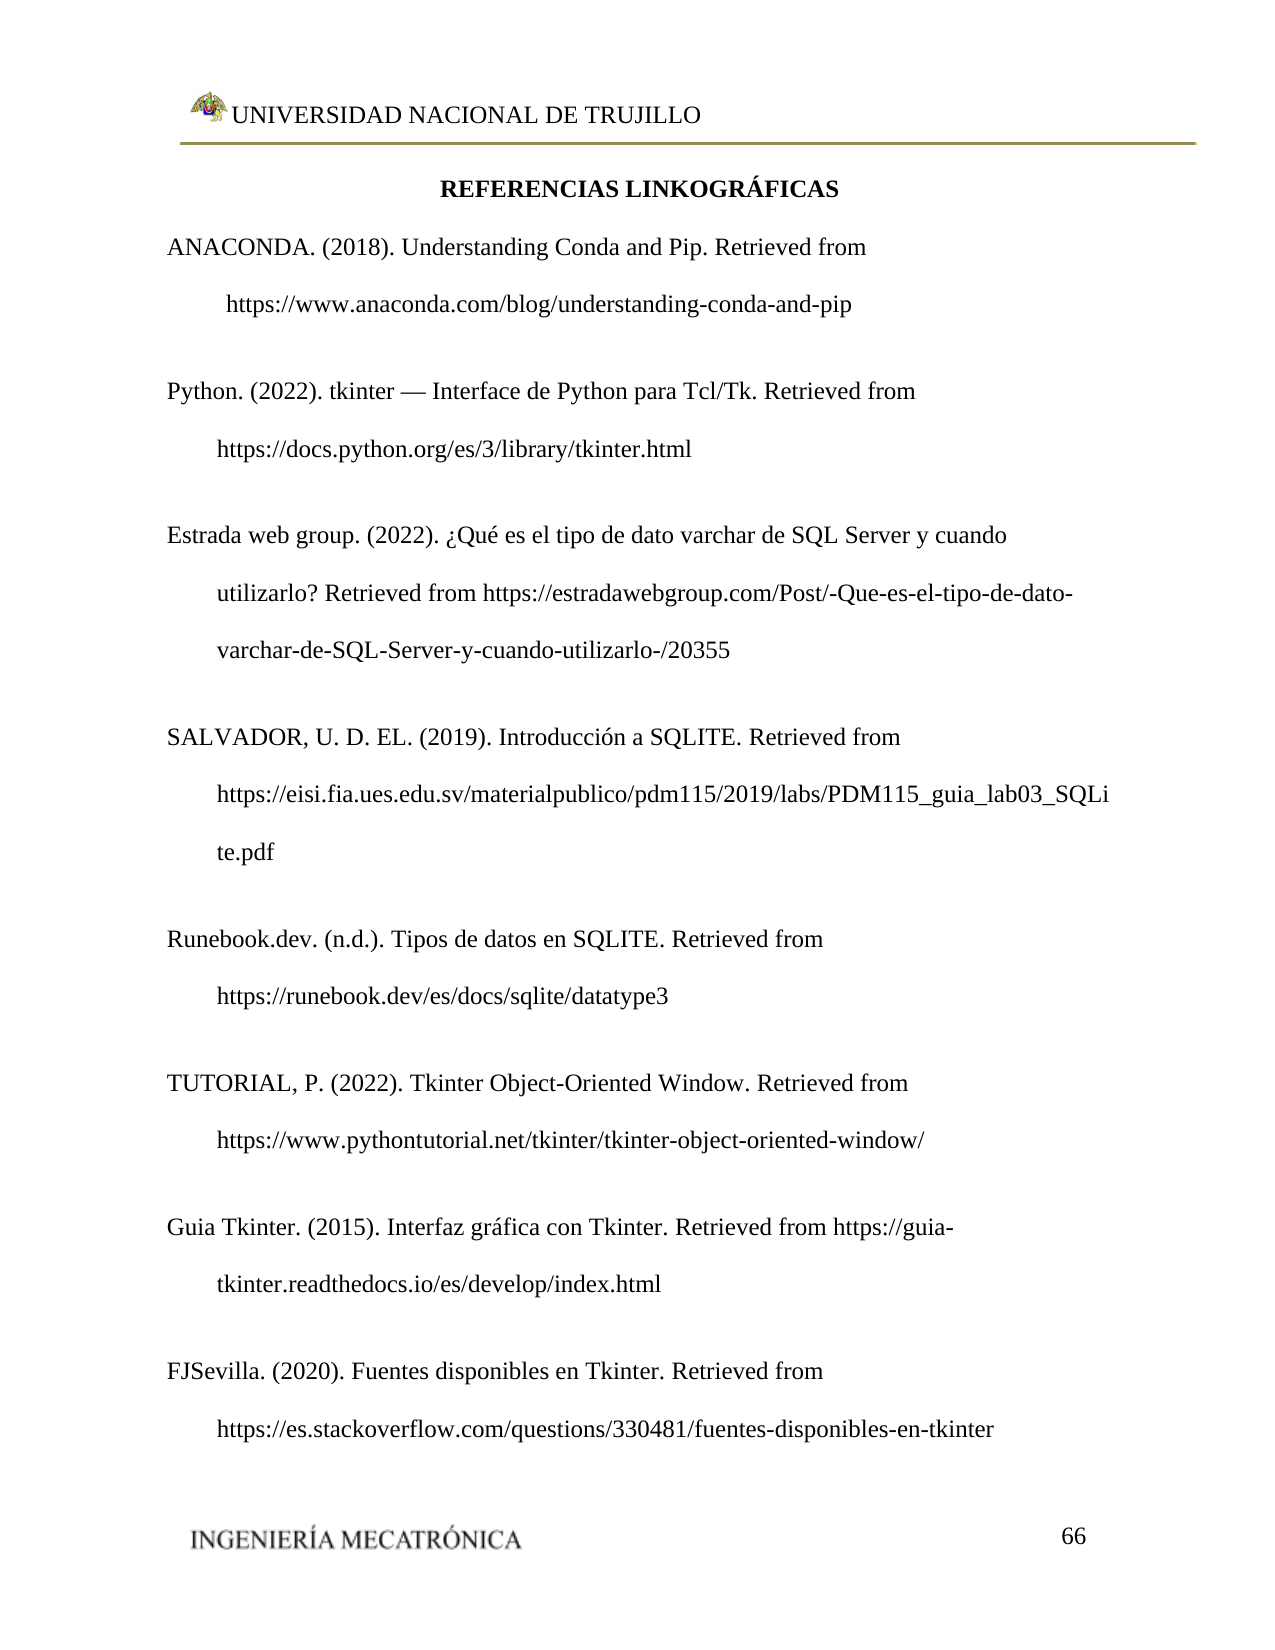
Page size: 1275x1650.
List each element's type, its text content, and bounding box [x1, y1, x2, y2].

text TUTORIAL, P. (2022). Tkinter Object-Oriented Window. Retrieved from https://www.pythontutorial.net/tkinter/tkinter-object-oriented-window/ [167, 1068, 1112, 1154]
text ANACONDA. (2018). Understanding Conda and Pip. Retrieved from https://www.anaconda.com/blog/understanding-conda-and-pip [152, 232, 1112, 318]
text REFERENCIAS LINKOGRÁFICAS [167, 174, 1112, 203]
text Estrada web group. (2022). ¿Qué es el tipo de dato varchar de SQL Server y cuando utilizarlo? Retrieved from https://estradawebgroup.com/Post/-Que-es-el-tipo-de-dato-varchar-de-SQL-Server-y-cuando-utilizarlo-/20355 [167, 520, 1112, 664]
text Runebook.dev. (n.d.). Tipos de datos en SQLITE. Retrieved from https://runebook.dev/es/docs/sqlite/datatype3 [167, 924, 1112, 1010]
text FJSevilla. (2020). Fuentes disponibles en Tkinter. Retrieved from https://es.stackoverflow.com/questions/330481/fuentes-disponibles-en-tkinter [167, 1356, 1112, 1442]
text SALVADOR, U. D. EL. (2019). Introducción a SQLITE. Retrieved from https://eisi.fia.ues.edu.sv/materialpublico/pdm115/2019/labs/PDM115_guia_lab03_SQLite.pdf [167, 722, 1112, 866]
picture [190, 91, 228, 123]
text Guia Tkinter. (2015). Interfaz gráfica con Tkinter. Retrieved from https://guia-tkinter.readthedocs.io/es/develop/index.html [167, 1212, 1112, 1298]
text Python. (2022). tkinter — Interface de Python para Tcl/Tk. Retrieved from https://docs.python.org/es/3/library/tkinter.html [167, 376, 1112, 462]
picture [176, 1509, 569, 1570]
